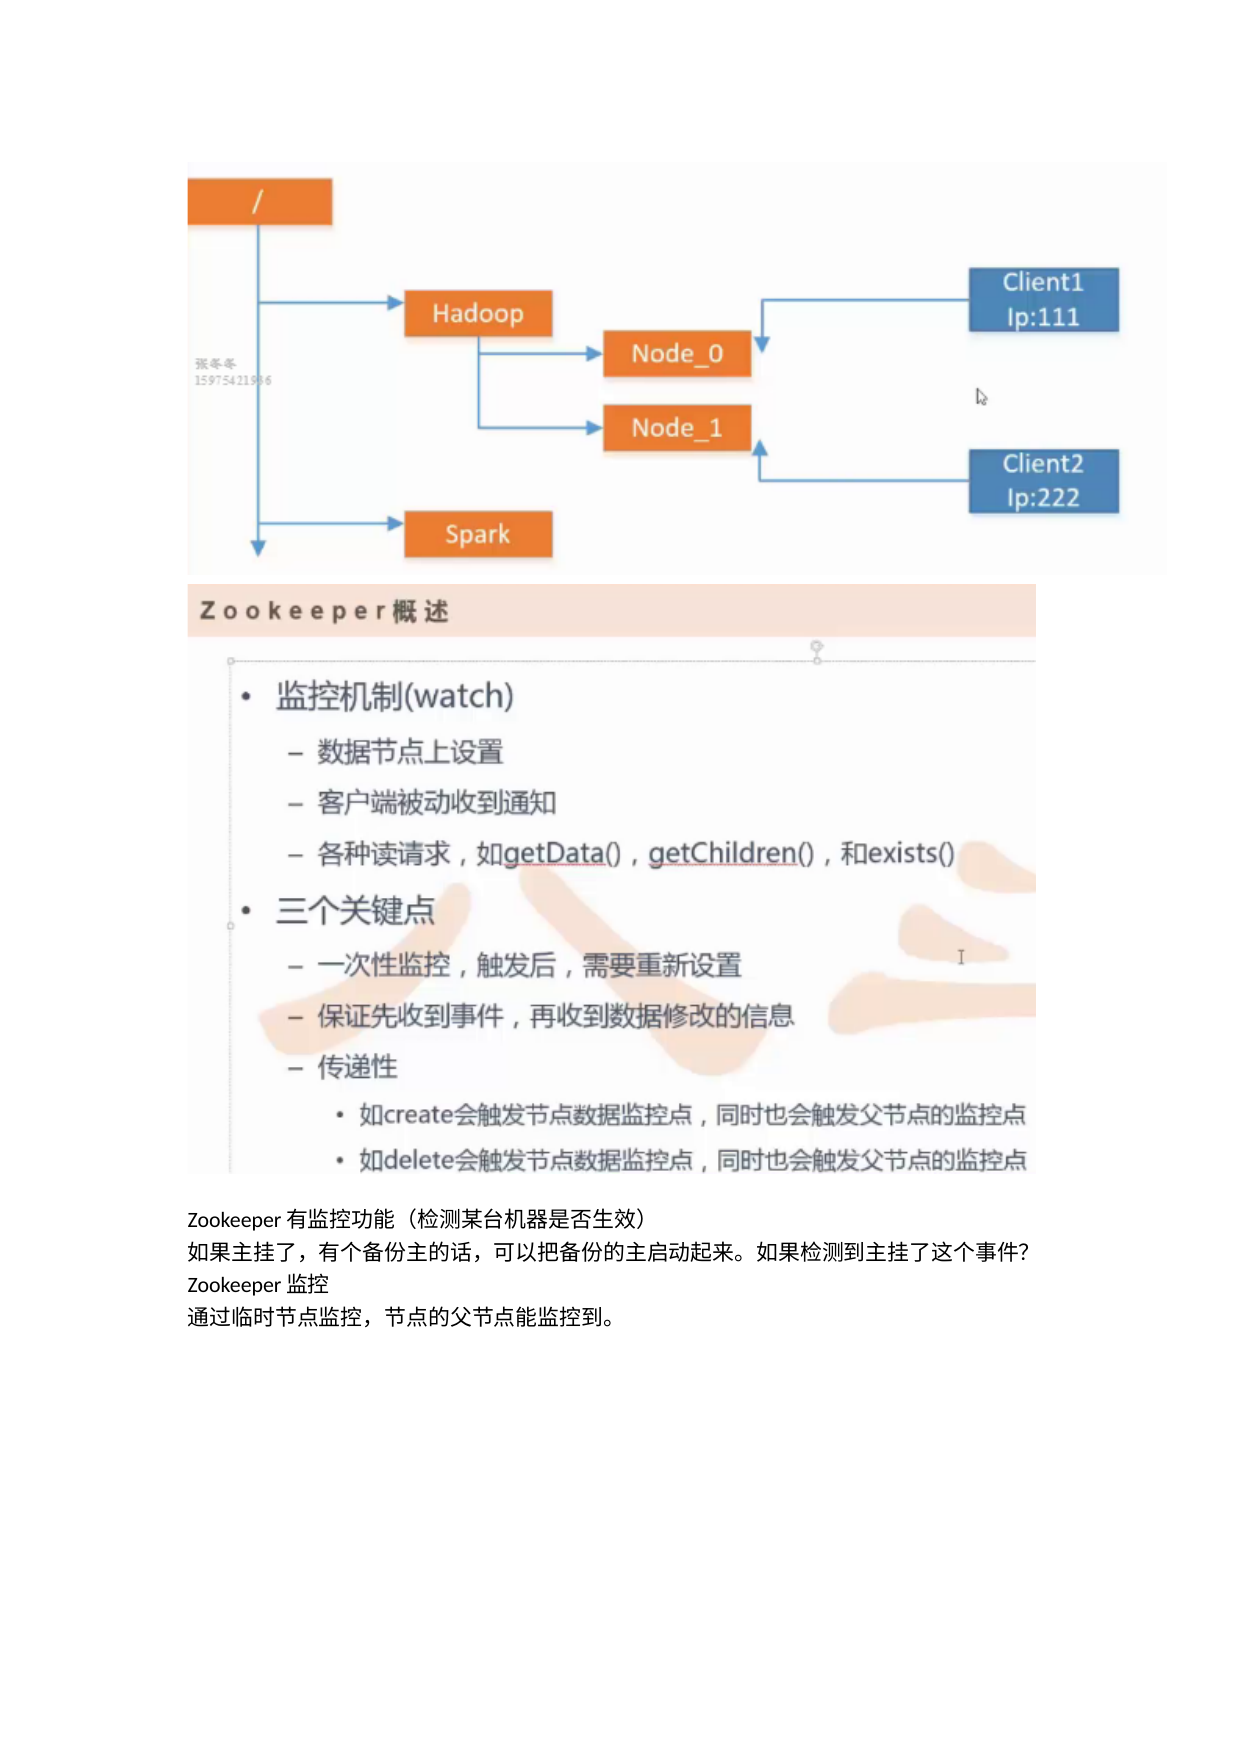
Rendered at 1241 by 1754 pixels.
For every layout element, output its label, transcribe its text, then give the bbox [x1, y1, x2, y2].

list Zookeeper监控 [187, 1267, 1053, 1299]
list 如果主挂了，有个备份主的话，可以把备份的主启动起来。如果检测到主挂了这个事件？ [187, 1234, 1053, 1267]
picture [187, 162, 1168, 575]
picture [187, 584, 1036, 1174]
list 通过临时节点监控，节点的父节点能监控到。 [187, 1299, 1053, 1332]
list Zookeeper有监控功能（检测某台机器是否生效） [187, 1202, 1053, 1234]
